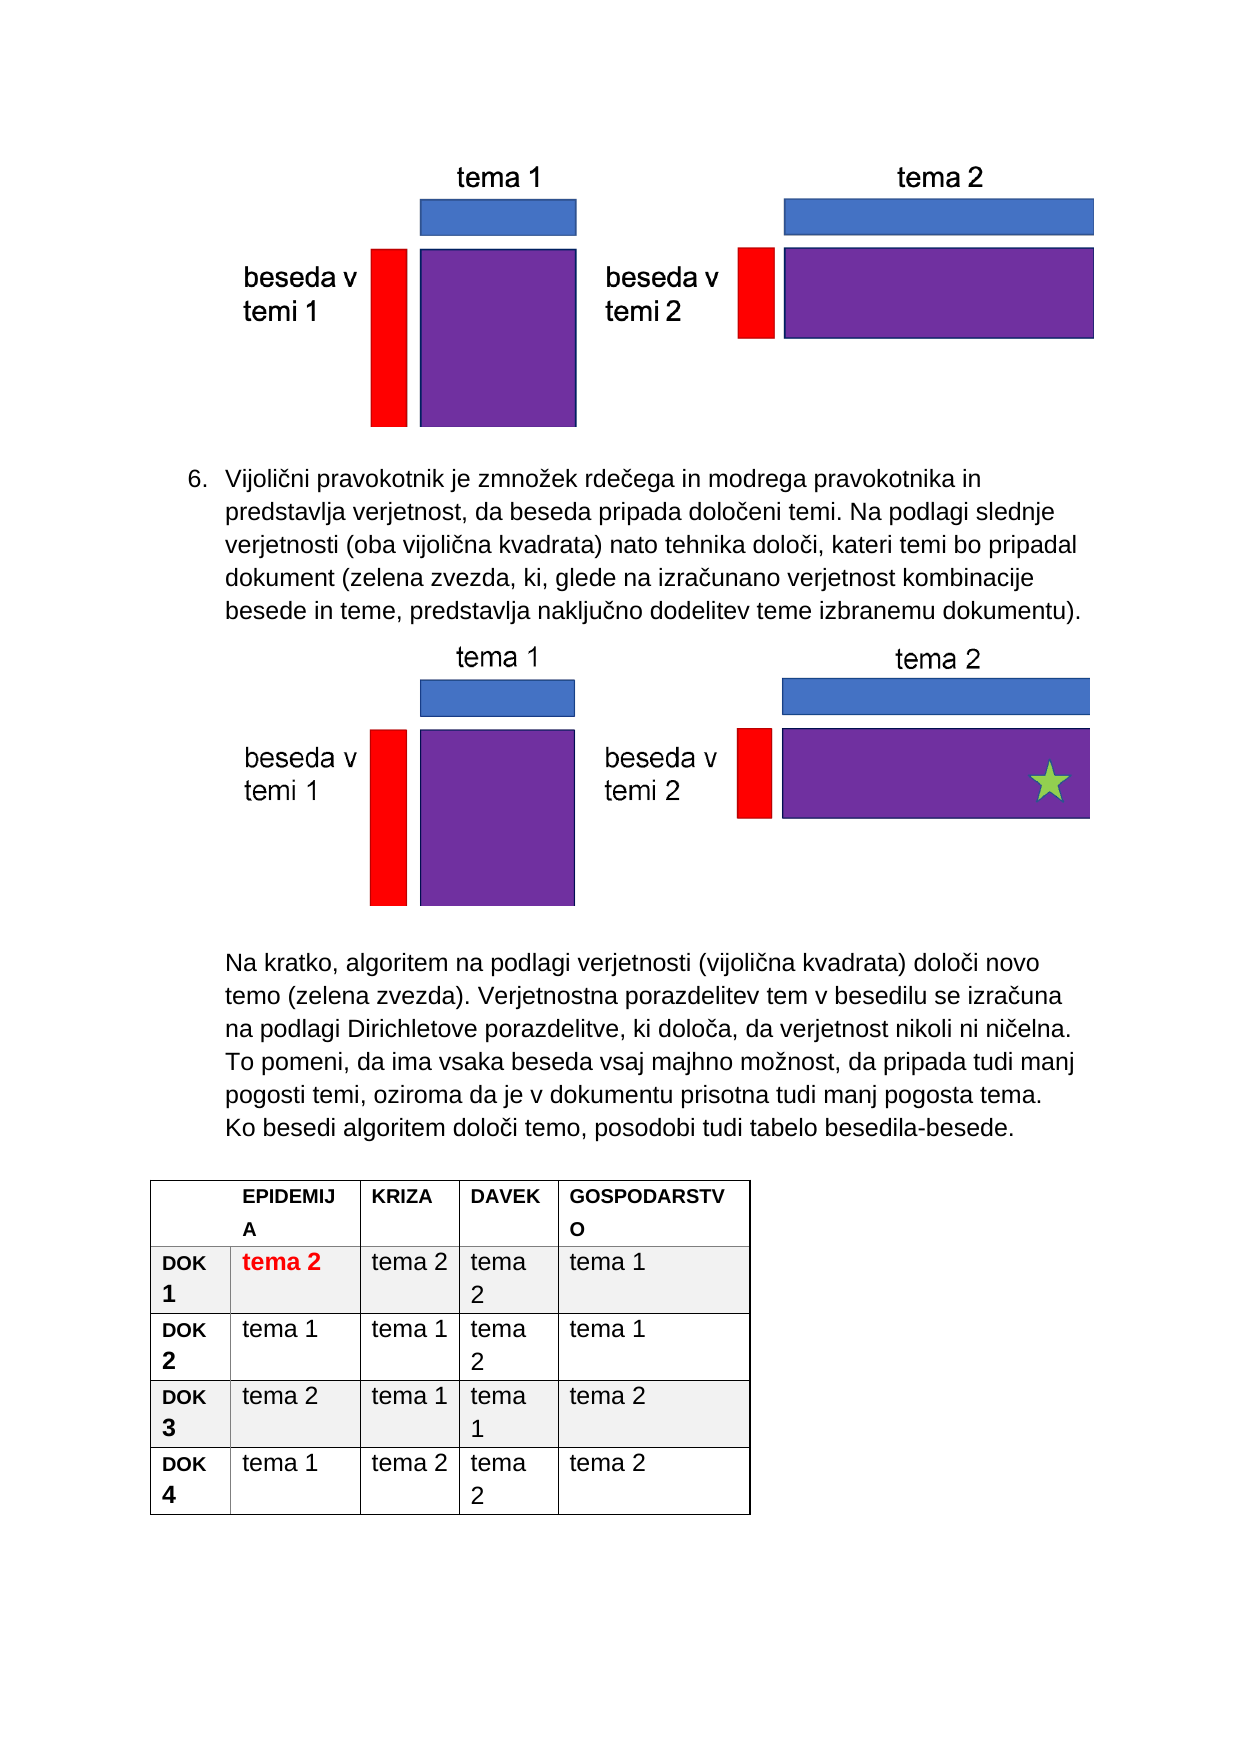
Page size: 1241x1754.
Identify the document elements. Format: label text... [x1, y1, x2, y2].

table_cell tema 2 [559, 1448, 749, 1514]
table_cell tema 1 [361, 1314, 459, 1380]
table_cell tema 2 [559, 1381, 749, 1447]
picture [225, 628, 1090, 906]
table_cell dok2 [151, 1314, 230, 1380]
table_cell tema 2 [460, 1247, 558, 1313]
text Na kratko, algoritem na podlagi verjetnosti (vijolična kvadrata) določi novo temo (zelena zvezda). Verjetnostna porazdelitev tem v besedilu se izračuna na podlagi Dirichletove porazdelitve, ki določa, da verjetnost nikoli ni ničelna. To pomeni, da ima vsaka beseda vsaj majhno možnost, da pripada tudi manj pogosti temi, oziroma da je v dokumentu prisotna tudi manj pogosta tema. Ko besedi algoritem določi temo, posodobi tudi tabelo besedila-besede. [225, 948, 1090, 1175]
picture [225, 150, 1094, 427]
table_cell tema 2 [361, 1448, 459, 1514]
table_cell tema 2 [231, 1381, 360, 1447]
table_cell tema 1 [559, 1247, 749, 1313]
table_header epidemija [231, 1181, 360, 1246]
table_header [151, 1181, 231, 1246]
table_cell tema 1 [231, 1448, 360, 1514]
table_header gospodarstvo [559, 1181, 749, 1246]
table_cell dok1 [151, 1247, 230, 1313]
table_cell tema 1 [231, 1314, 360, 1380]
table_cell tema 1 [361, 1381, 459, 1447]
table_cell tema 1 [559, 1314, 749, 1380]
table_cell dok3 [151, 1381, 230, 1447]
table_header kriza [361, 1181, 459, 1246]
table_cell tema 2 [460, 1448, 558, 1514]
table_cell tema 1 [460, 1381, 558, 1447]
table_header davek [460, 1181, 558, 1246]
table_cell tema 2 [231, 1247, 360, 1313]
table_cell tema 2 [460, 1314, 558, 1380]
table_cell dok4 [151, 1448, 230, 1514]
table_cell tema 2 [361, 1247, 459, 1313]
